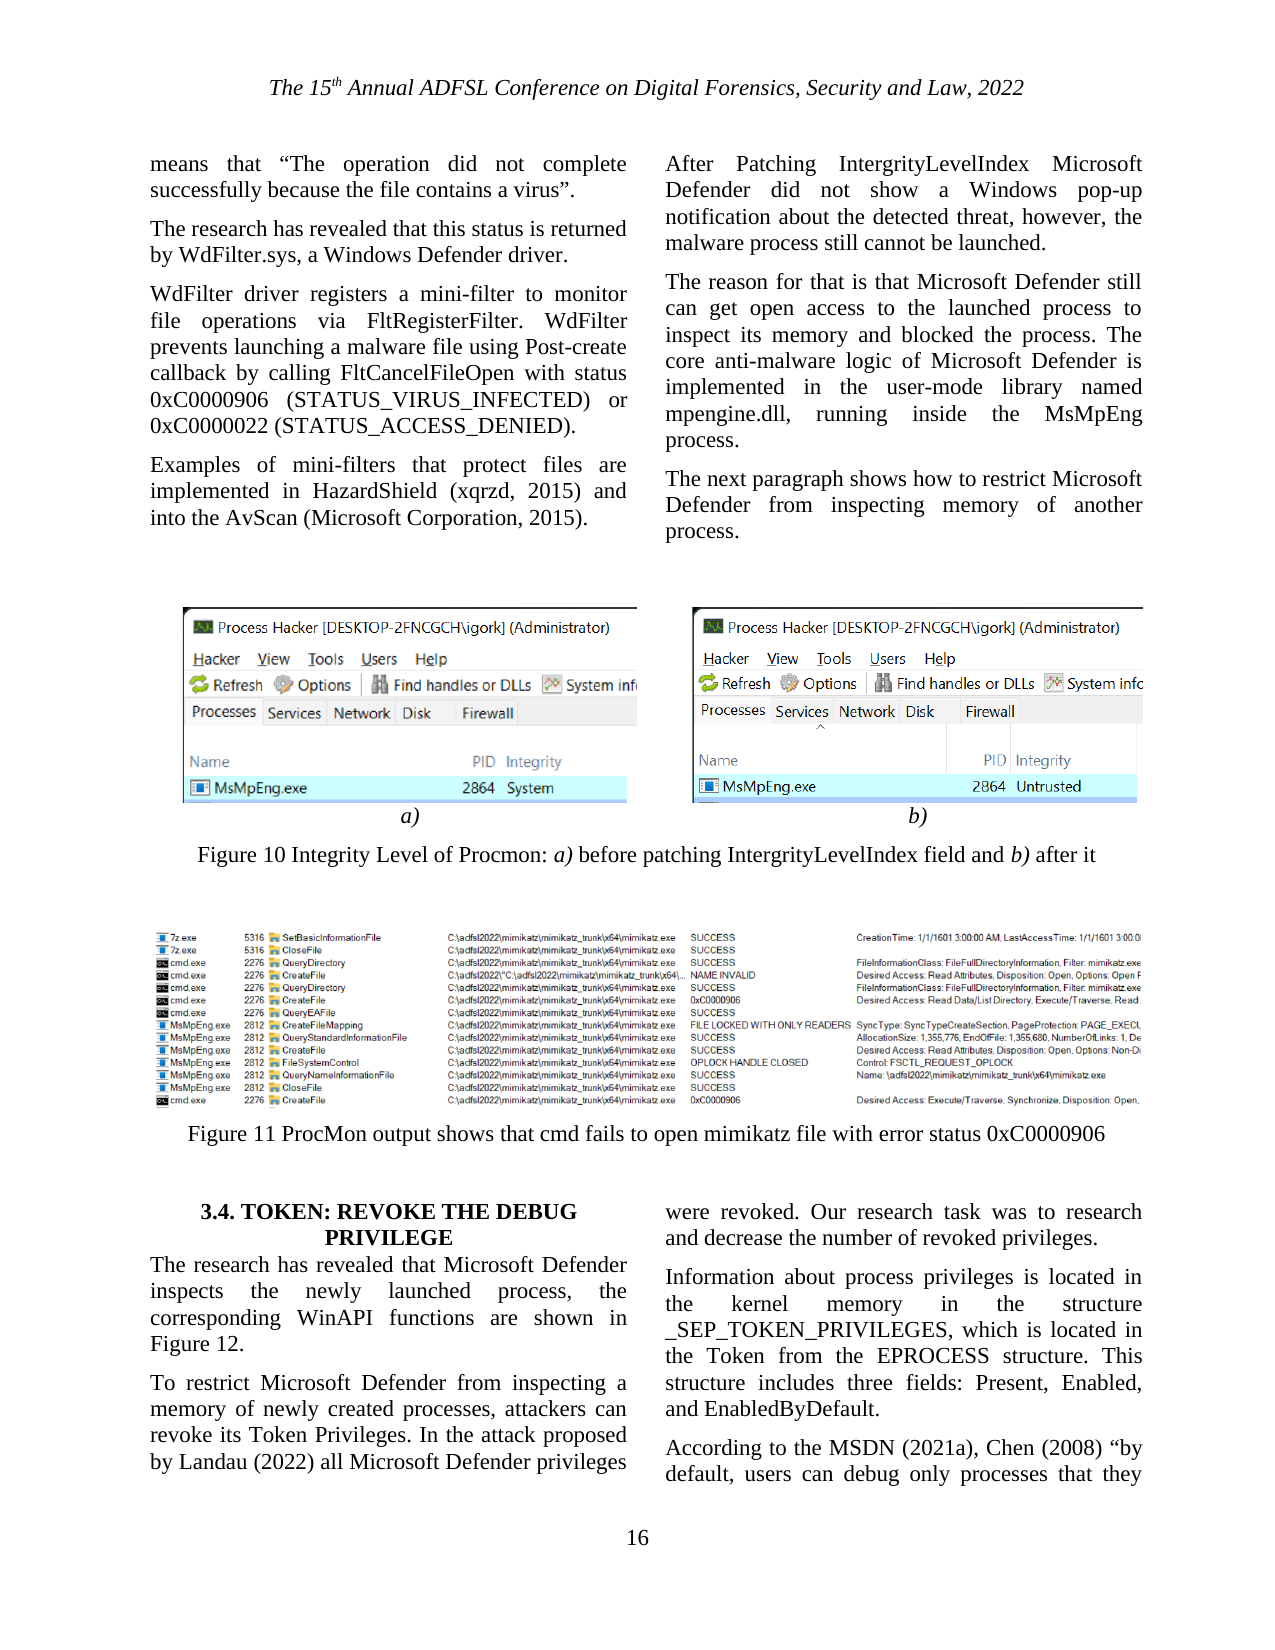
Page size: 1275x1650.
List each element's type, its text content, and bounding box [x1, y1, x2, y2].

table_header [139, 595, 681, 802]
picture [152, 931, 1141, 1108]
table_cell a) [139, 803, 681, 829]
text Examples of mini-filters that protect files are implemented in HazardShield (xqrzd, 2015) and into the AvScan (Microsoft Corporation, 2015). [150, 451, 628, 530]
text Information about process privileges is located in the kernel memory in the structure _SEP_TOKEN_PRIVILEGES, which is located in the Token from the EPROCESS structure. This structure includes three fields: Present, Enabled, and EnabledByDefault. [665, 1263, 1143, 1421]
text The reason for that is that Microsoft Defender still can get open access to the launched process to inspect its memory and blocked the process. The core anti-malware logic of Microsoft Defender is implemented in the user-mode library named mpengine.dll, running inside the MsMpEng process. [665, 268, 1143, 452]
picture [692, 607, 1143, 803]
text To restrict Microsoft Defender from inspecting a memory of newly created processes, attackers can revoke its Token Privileges. In the attack proposed by Landau (2022) all Microsoft Defender privileges were revoked. Our research task was to research and decrease the number of revoked privileges. [665, 1198, 1143, 1251]
picture [182, 607, 637, 803]
text After Patching IntergrityLevelIndex Microsoft Defender did not show a Windows pop-up notification about the detected threat, however, the malware process still cannot be launched. [665, 150, 1143, 255]
table_cell Figure 10 Integrity Level of Procmon: a) before patching IntergrityLevelIndex field and b) after it [139, 829, 1154, 880]
text The next paragraph shows how to restrict Microsoft Defender from inspecting memory of another process. [665, 465, 1143, 544]
text The research has revealed that Microsoft Defender inspects the newly launched process, the corresponding WinAPI functions are shown in Figure 12. [150, 1251, 628, 1356]
table_header [139, 919, 1154, 1108]
text To restrict Microsoft Defender from inspecting a memory of newly created processes, attackers can revoke its Token Privileges. In the attack proposed by Landau (2022) all Microsoft Defender privileges were revoked. Our research task was to research and decrease the number of revoked privileges. [150, 1369, 628, 1474]
table_header [681, 595, 1154, 802]
text The research has revealed that this status is returned by WdFilter.sys, a Windows Defender driver. [150, 215, 628, 268]
text WdFilter driver registers a mini-filter to monitor file operations via FltRegisterFilter. WdFilter prevents launching a malware file using Post-create callback by calling FltCancelFileOpen with status 0xC0000906 (STATUS_VIRUS_INFECTED) or 0xC0000022 (STATUS_ACCESS_DENIED). [150, 280, 628, 438]
table_cell b) [681, 803, 1154, 829]
table_cell Figure 11 ProcMon output shows that cmd fails to open mimikatz file with error status 0xC0000906 [139, 1108, 1154, 1159]
